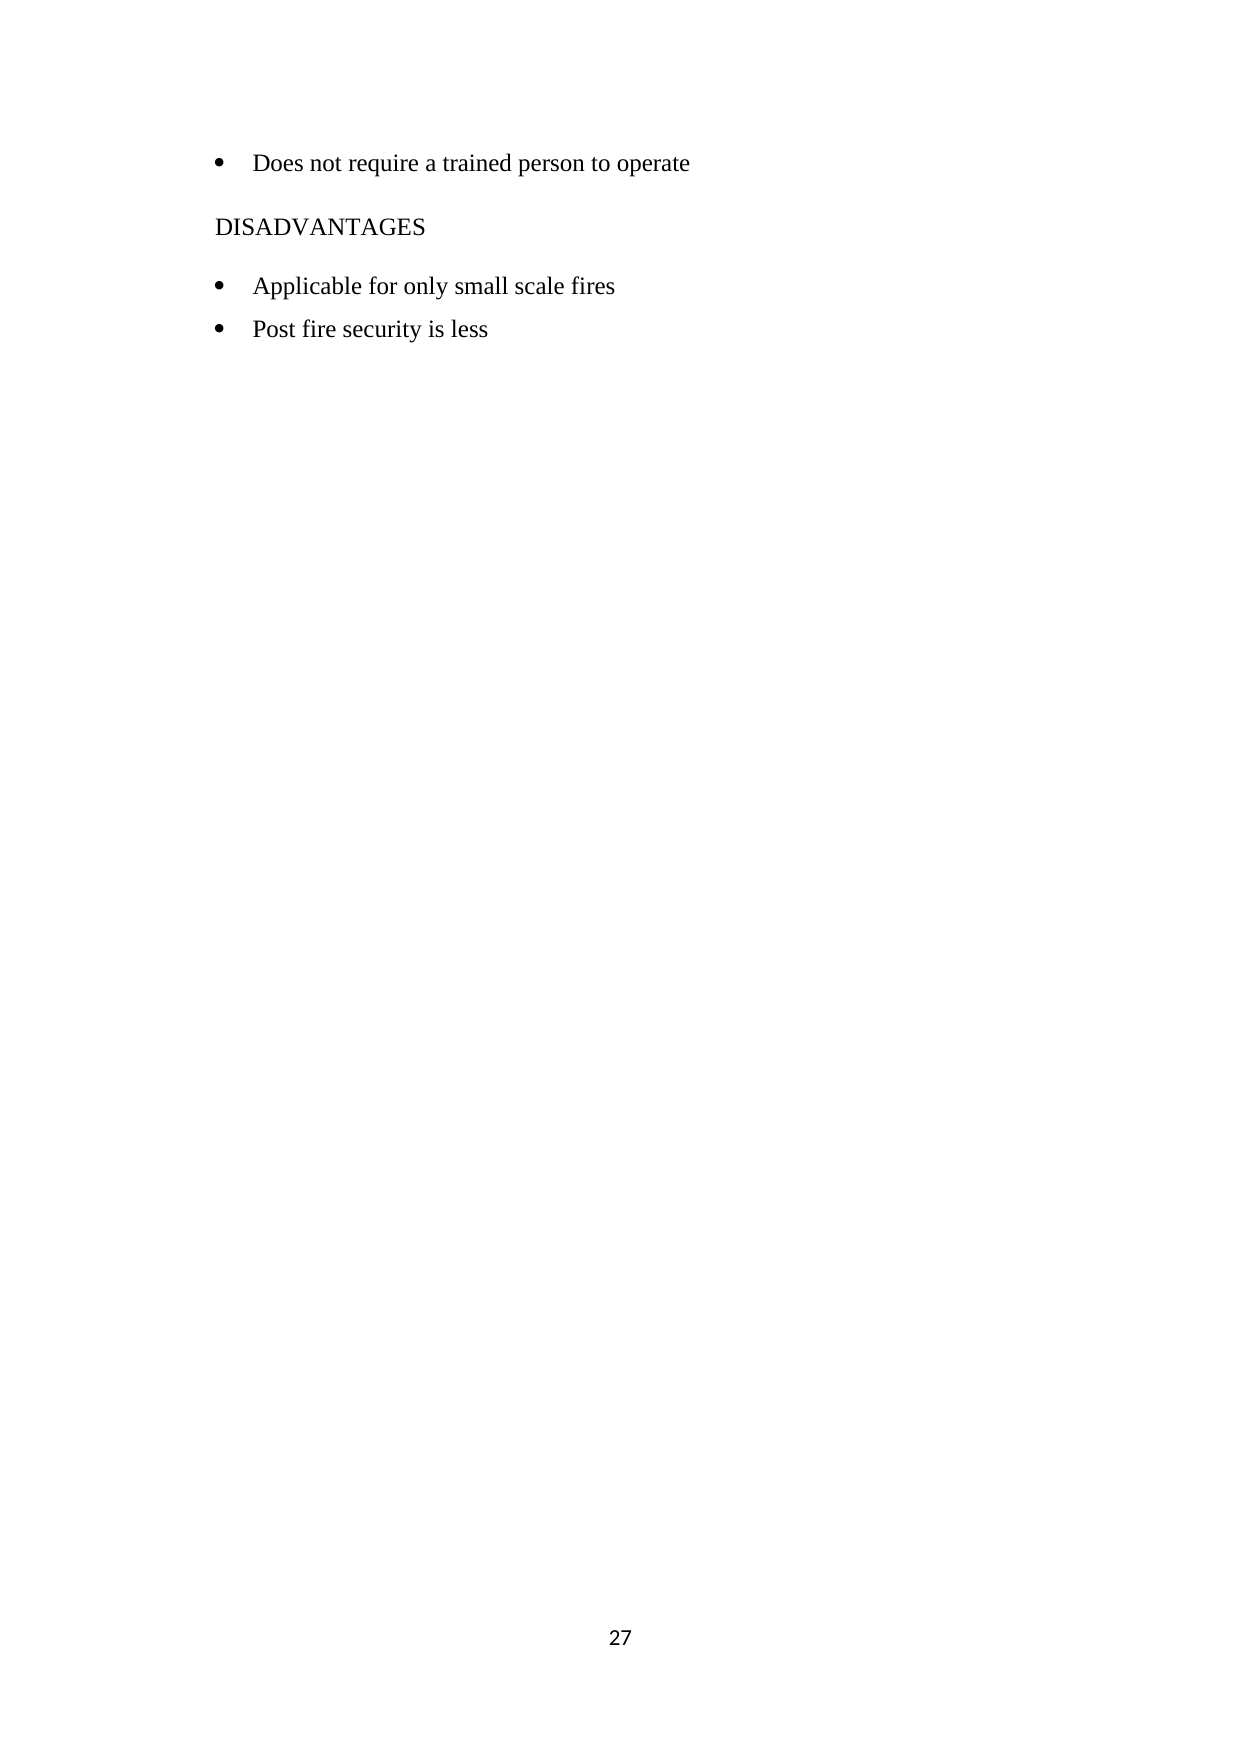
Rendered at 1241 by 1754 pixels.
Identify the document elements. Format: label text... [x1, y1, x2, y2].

list Post fire security is less [215, 314, 1063, 343]
text DISADVANTAGES [215, 212, 1063, 240]
list Does not require a trained person to operate [215, 148, 1063, 176]
list Applicable for only small scale fires [215, 271, 1063, 300]
